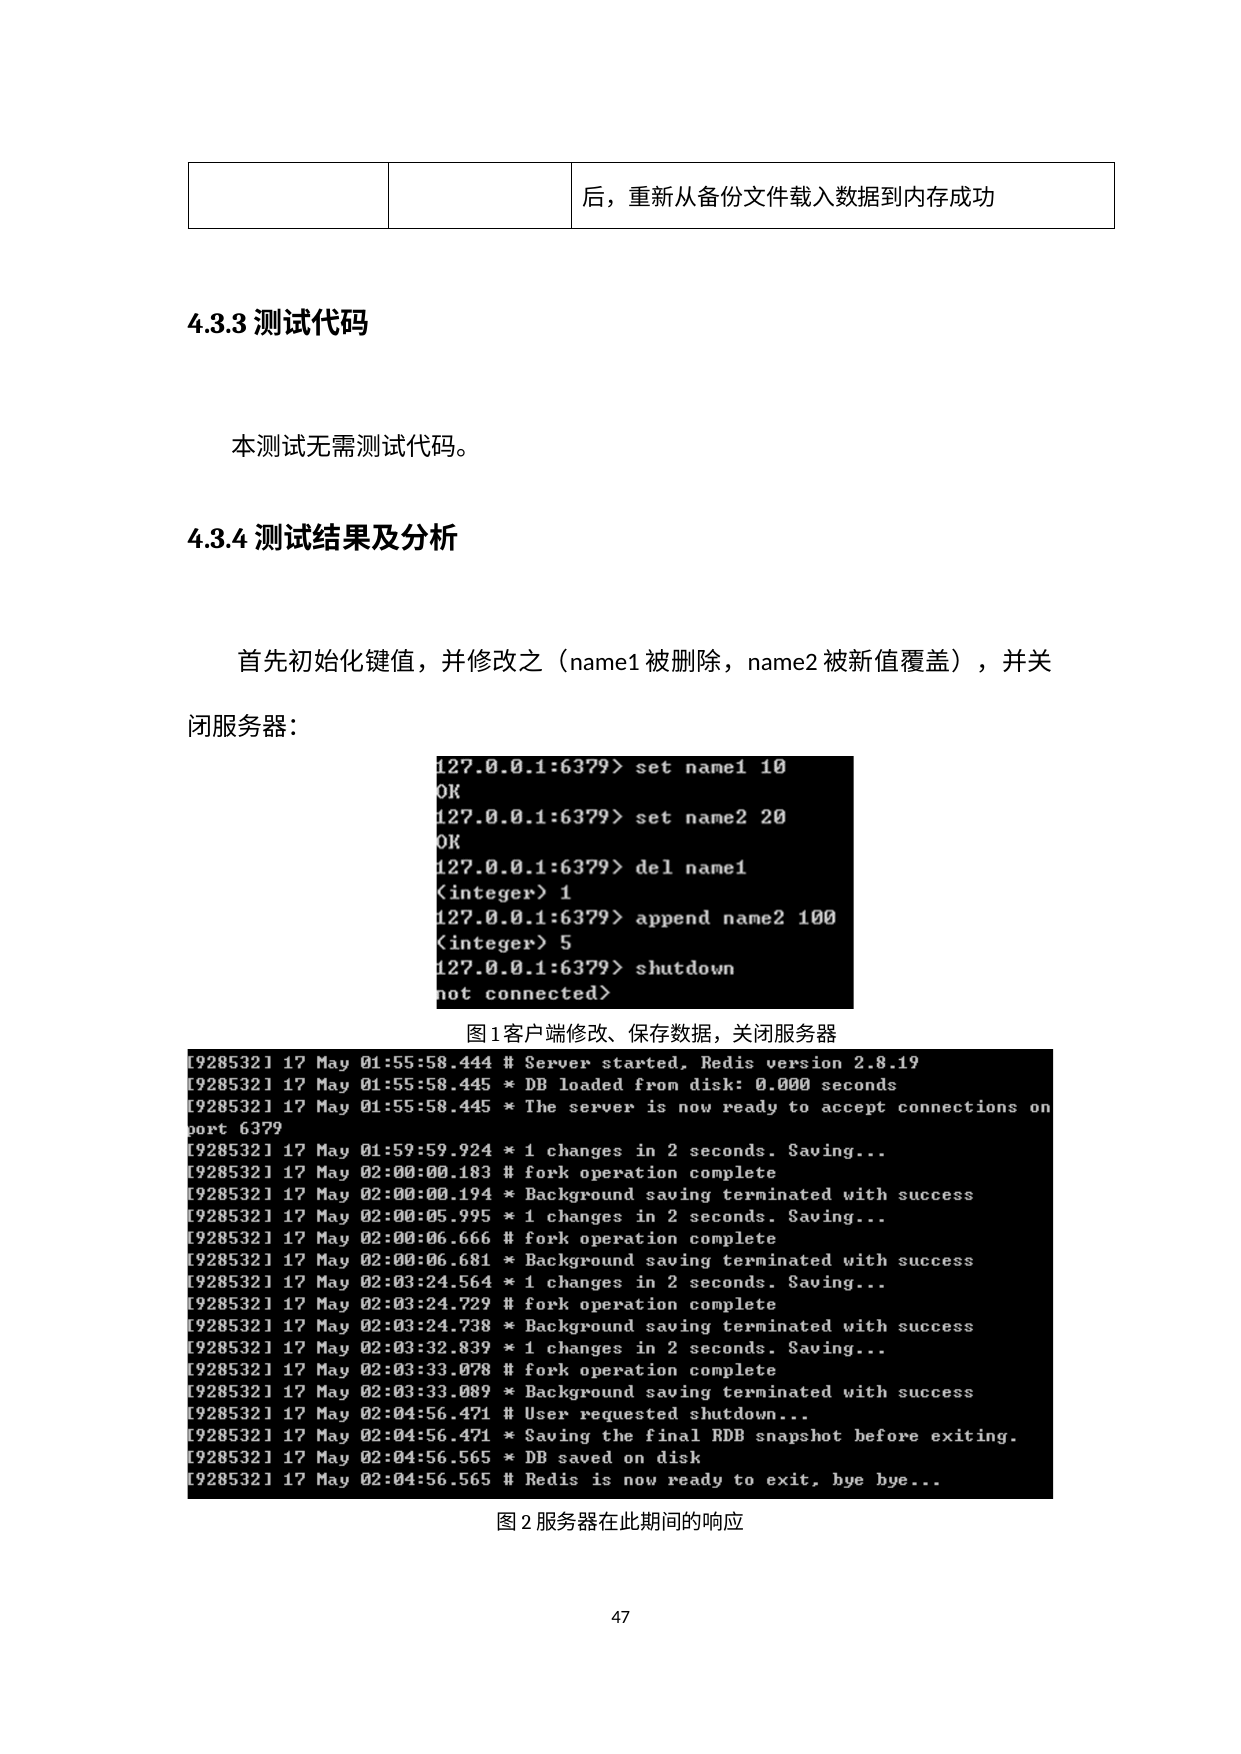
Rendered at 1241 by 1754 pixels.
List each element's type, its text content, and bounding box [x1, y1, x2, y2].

subtitle 4.3.4 测试结果及分析 [187, 504, 1053, 569]
text 本测试无需测试代码。 [187, 412, 1053, 477]
picture [187, 1049, 1054, 1499]
subtitle 4.3.3 测试代码 [187, 289, 1053, 354]
text 图 2 服务器在此期间的响应 [187, 1504, 1053, 1537]
text 首先初始化键值，并修改之（name1被删除，name2被新值覆盖），并关闭服务器： [187, 627, 1053, 757]
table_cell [572, 163, 1114, 228]
text 图 1 客户端修改、保存数据，关闭服务器 [187, 1017, 1053, 1049]
picture [436, 756, 854, 1009]
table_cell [389, 163, 571, 228]
